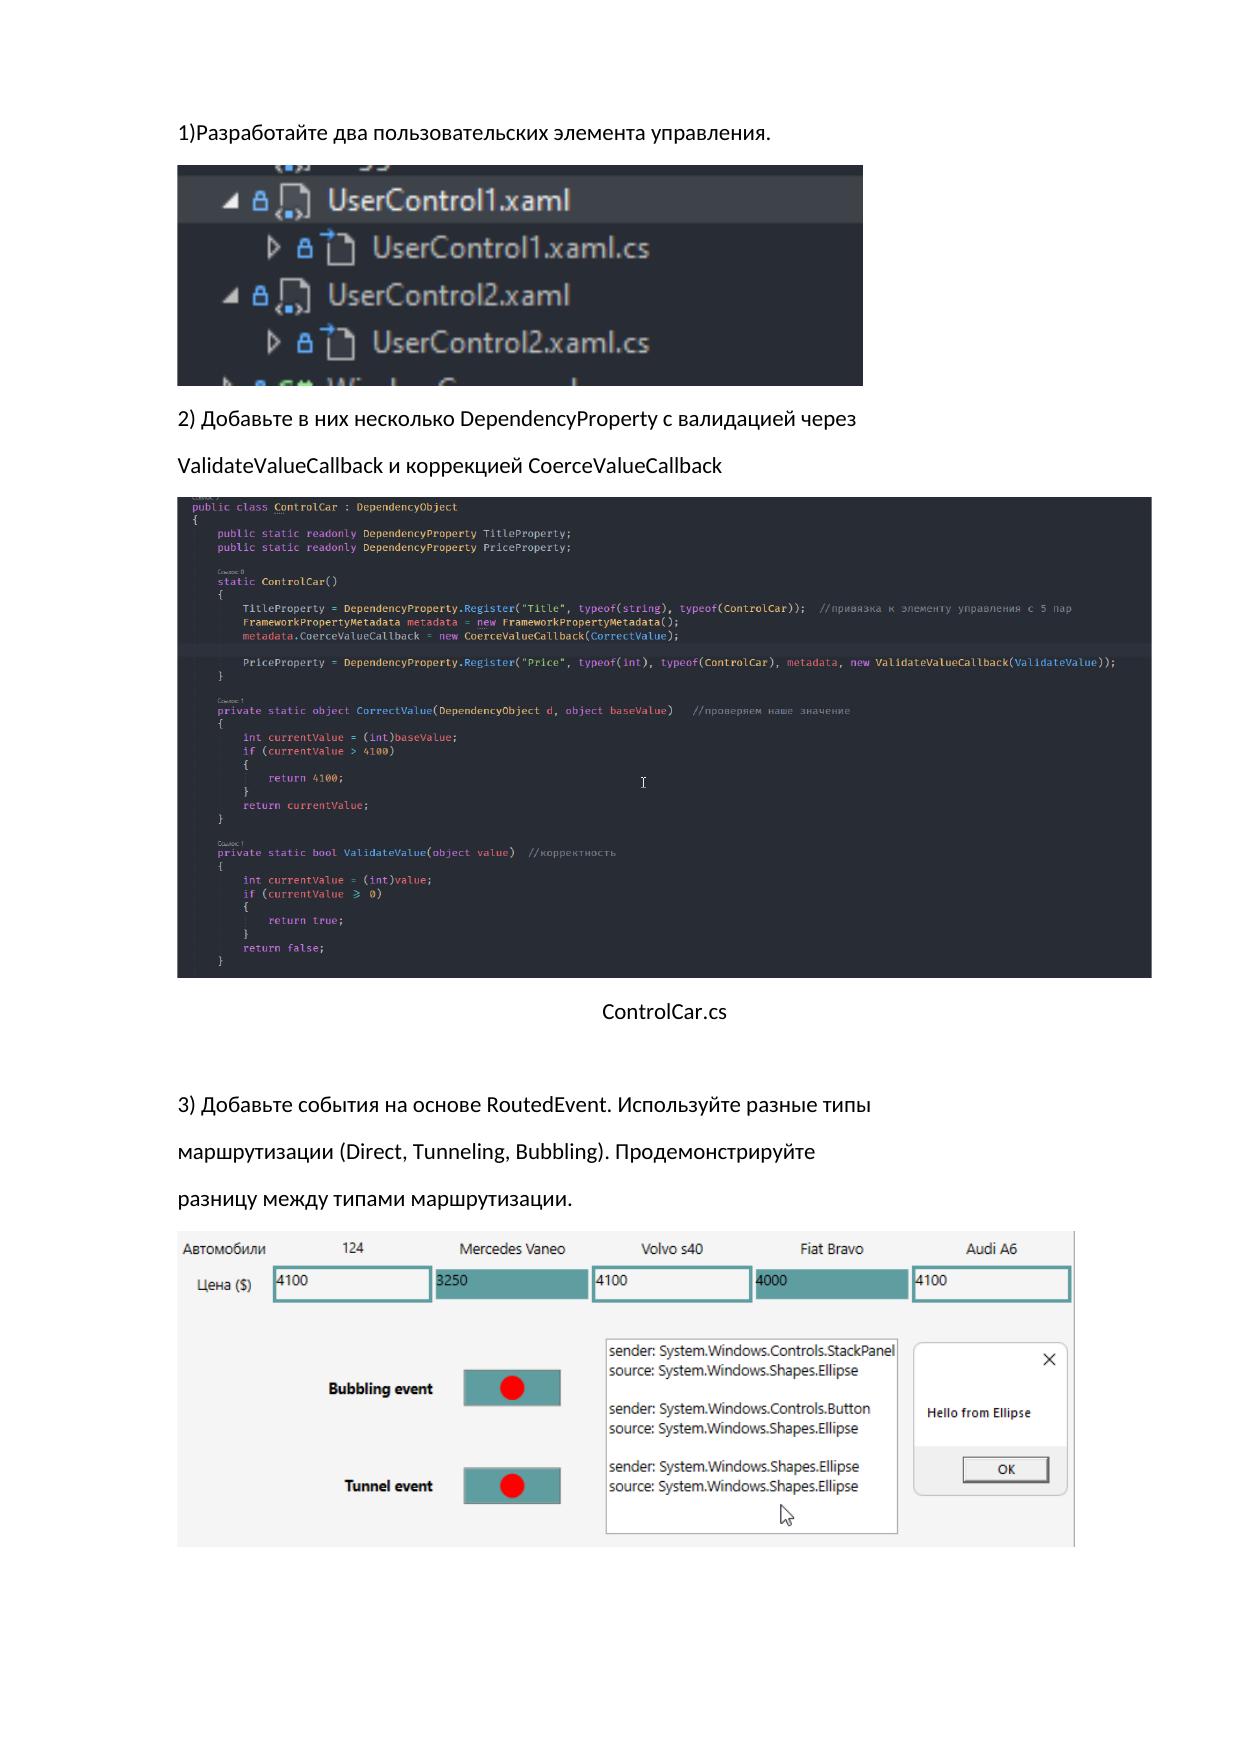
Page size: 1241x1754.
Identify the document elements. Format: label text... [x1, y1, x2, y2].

text маршрутизации (Direct, Tunneling, Bubbling). Продемонстрируйте [177, 1137, 1152, 1165]
text разницу между типами маршрутизации. [177, 1184, 1152, 1212]
text ValidateValueCallback и коррекцией CoerceValueCallback [177, 451, 1152, 479]
text 1)Разработайте два пользовательских элемента управления. [177, 118, 1152, 146]
text ControlCar.cs [177, 997, 1152, 1025]
picture [177, 497, 1152, 978]
text 3) Добавьте события на основе RoutedEvent. Используйте разные типы [177, 1091, 1152, 1118]
picture [177, 1231, 1075, 1547]
picture [177, 165, 863, 386]
text 2) Добавьте в них несколько DependencyProperty с валидацией через [177, 404, 1152, 432]
